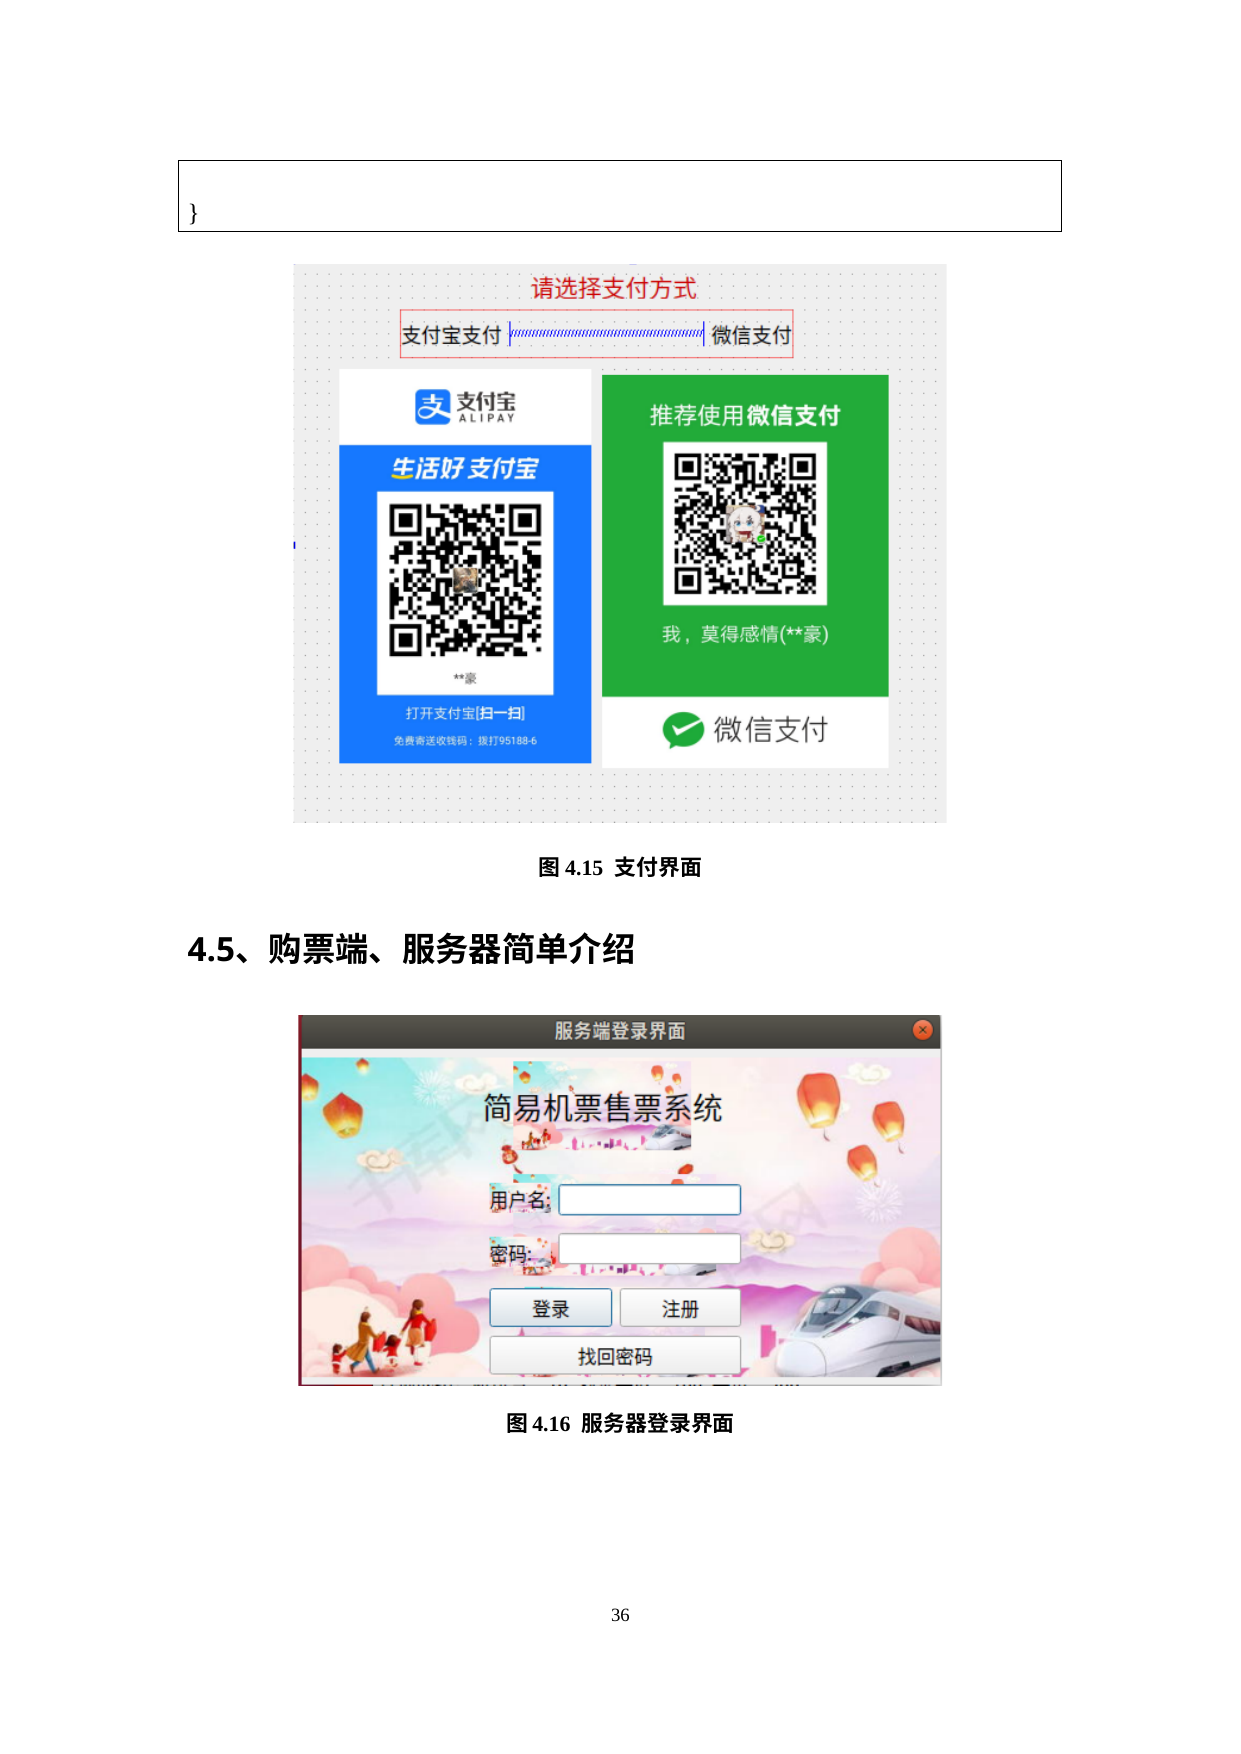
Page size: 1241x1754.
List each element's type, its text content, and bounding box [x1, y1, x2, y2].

text } [179, 193, 1061, 231]
subtitle 4.5、购票端、服务器简单介绍 [187, 914, 1053, 979]
text 图4.15 支付界面 [187, 849, 1053, 882]
picture [298, 1015, 943, 1386]
text 图4.16 服务器登录界面 [187, 1406, 1053, 1438]
picture [293, 264, 947, 823]
